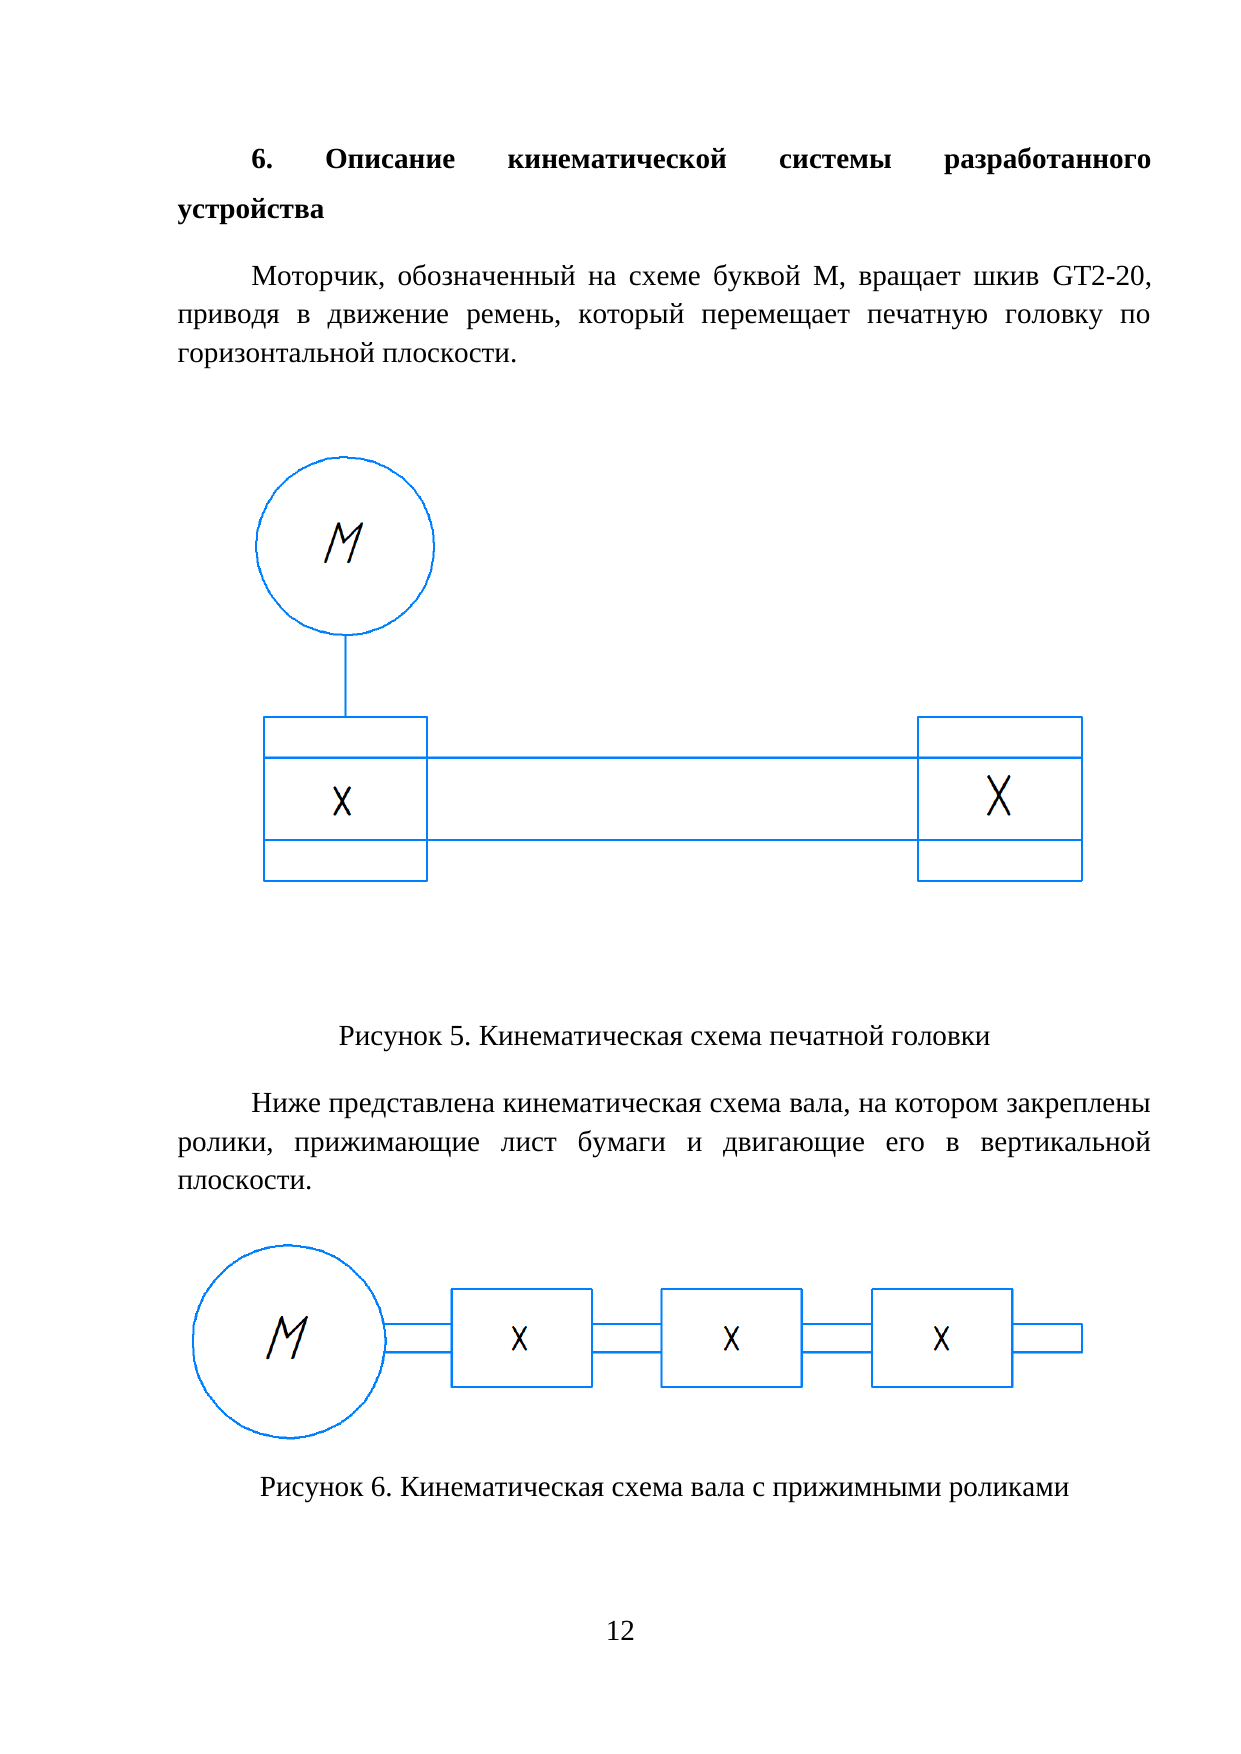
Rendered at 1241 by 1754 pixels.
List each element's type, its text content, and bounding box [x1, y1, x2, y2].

text Рисунок 6. Кинематическая схема вала с прижимными роликами [177, 1469, 1152, 1503]
text Моторчик, обозначенный на схеме буквой М, вращает шкив GT2-20, приводя в движение ремень, который перемещает печатную головку по горизонтальной плоскости. [177, 258, 1152, 369]
text Ниже представлена кинематическая схема вала, на котором закреплены ролики, прижимающие лист бумаги и двигающие его в вертикальной плоскости. [177, 1085, 1152, 1196]
picture [204, 390, 1125, 1002]
picture [177, 1217, 1105, 1448]
subtitle Описание кинематической системы разработанного устройства [177, 141, 1152, 225]
